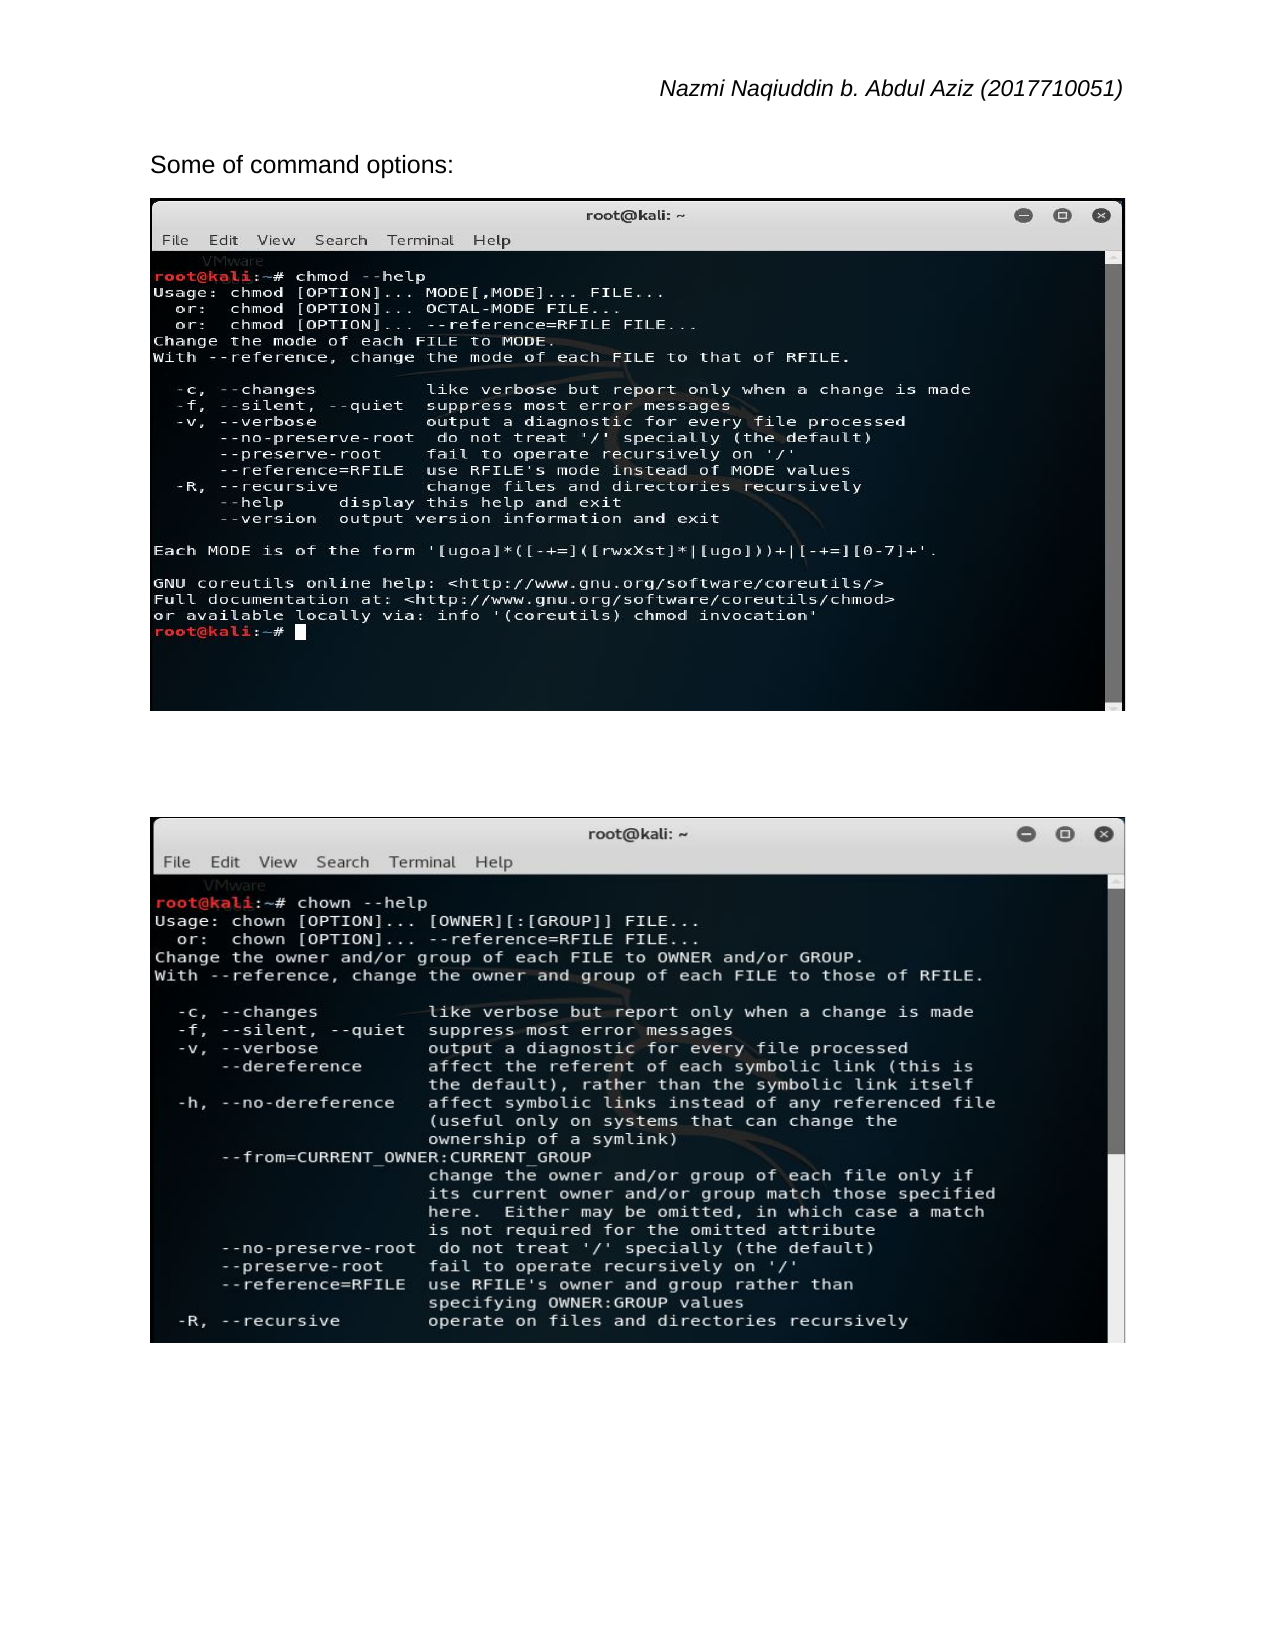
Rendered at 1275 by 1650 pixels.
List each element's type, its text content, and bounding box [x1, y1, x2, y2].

picture [150, 198, 1125, 711]
picture [150, 817, 1125, 1343]
text Some of command options: [150, 150, 1125, 179]
